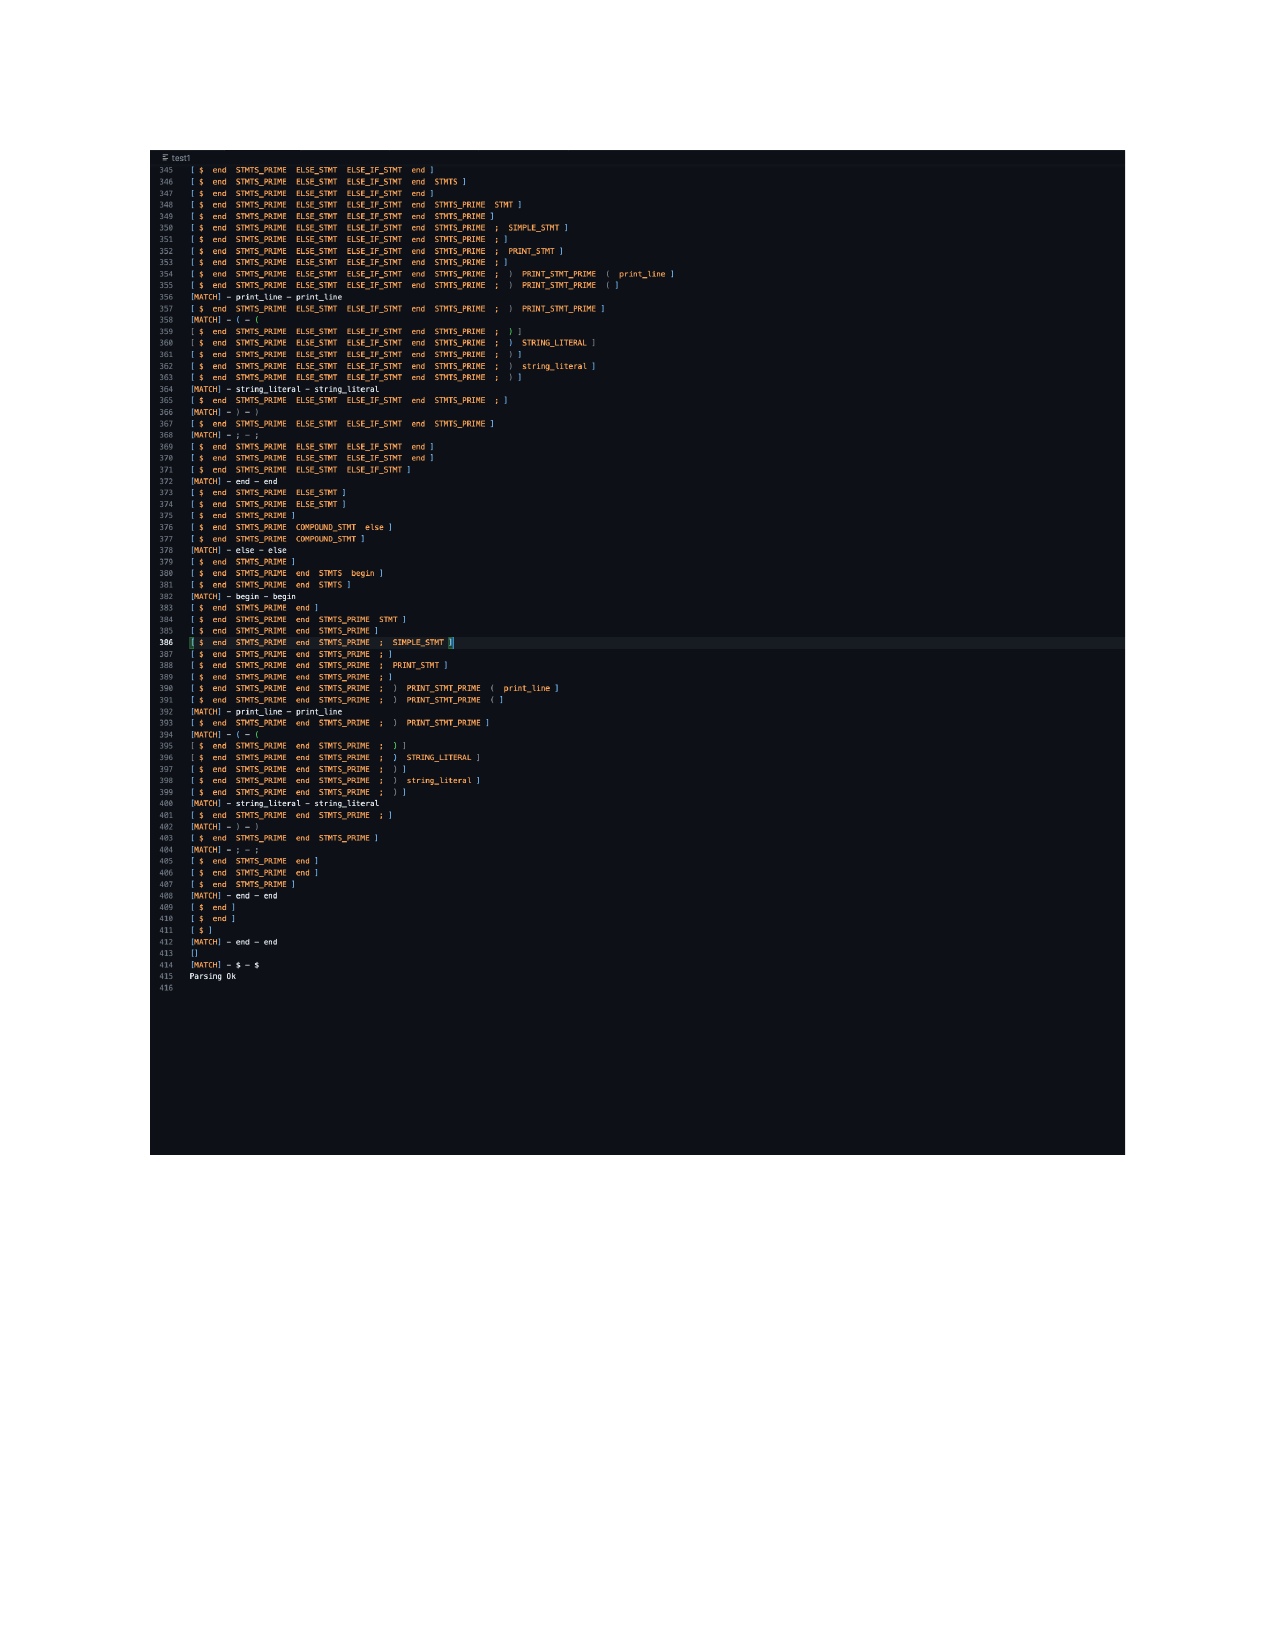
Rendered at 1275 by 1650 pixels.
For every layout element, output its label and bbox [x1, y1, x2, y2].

picture [150, 150, 1125, 1155]
